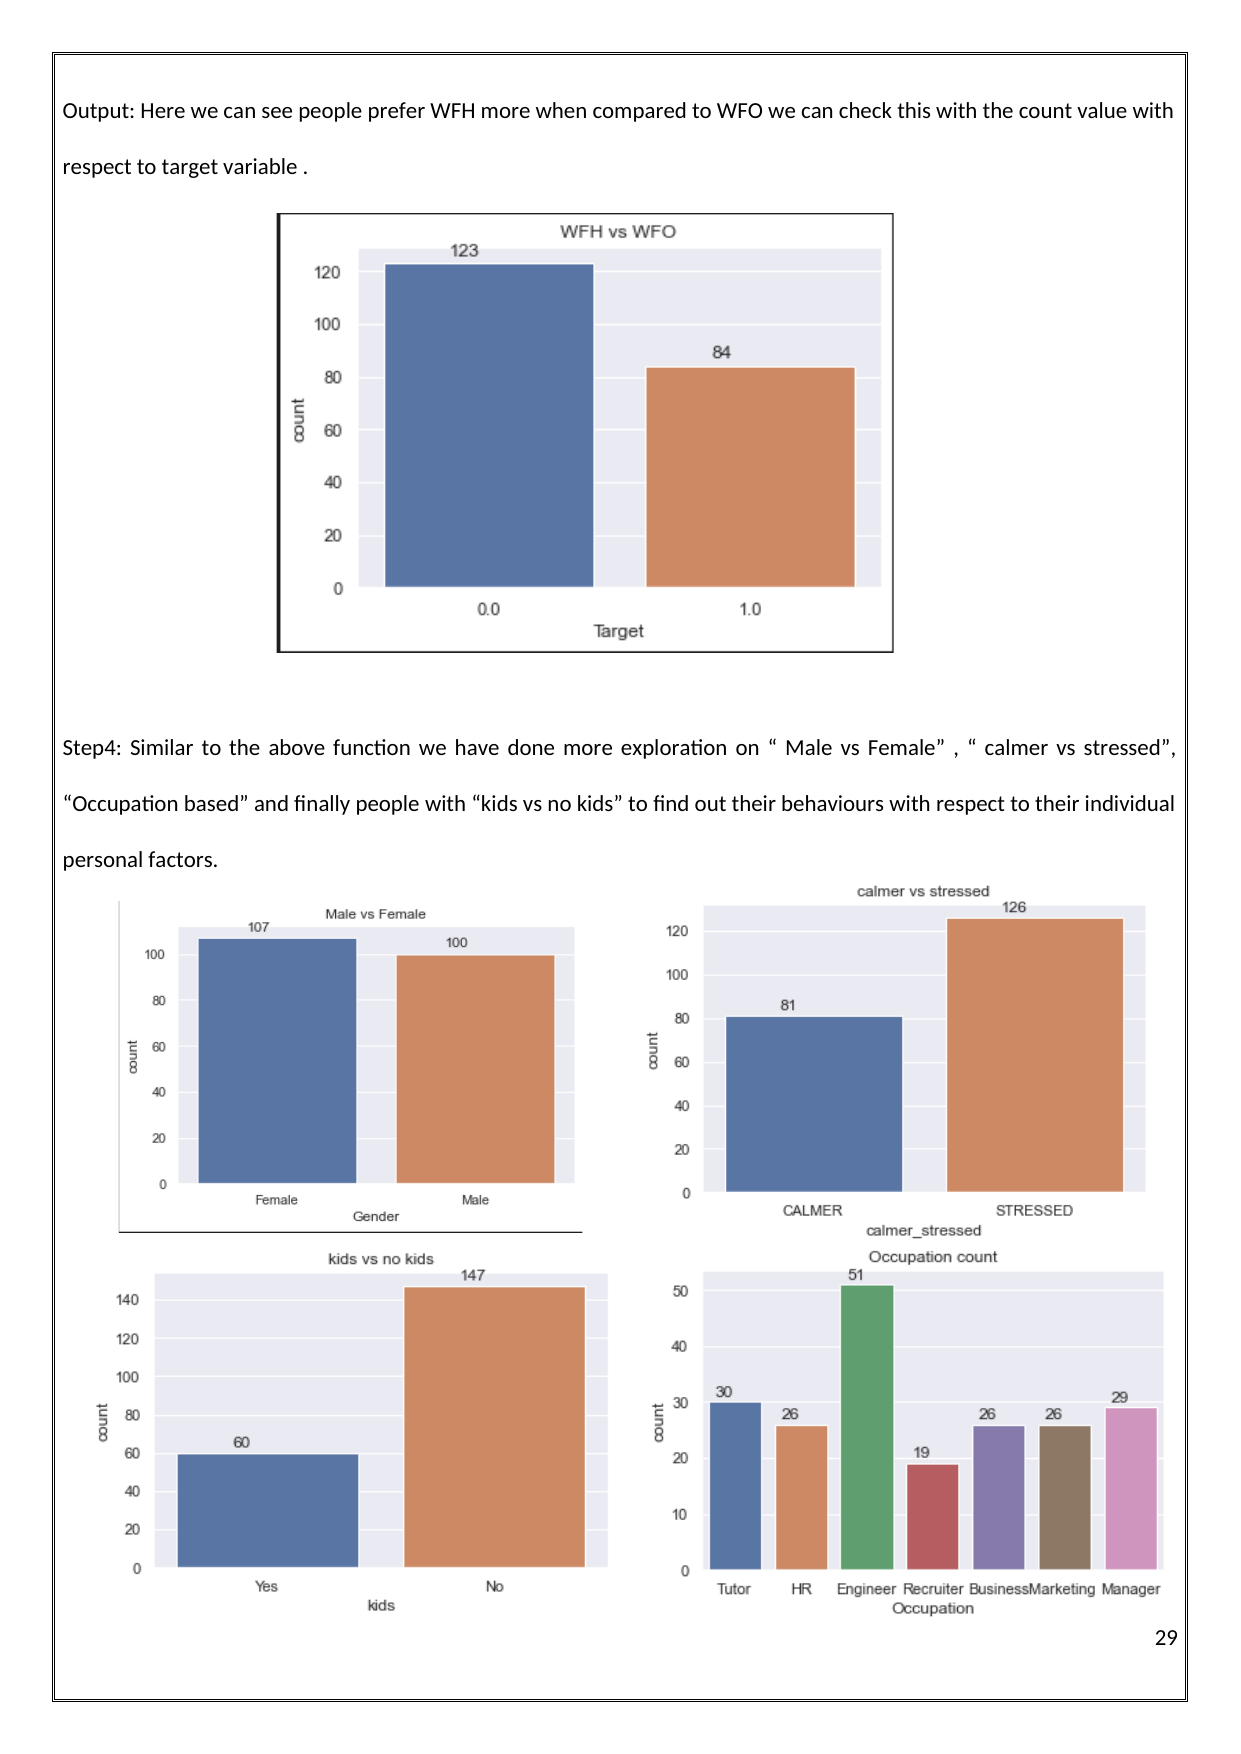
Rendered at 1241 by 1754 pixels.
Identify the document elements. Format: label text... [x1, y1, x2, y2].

picture [639, 882, 1168, 1622]
picture [87, 1244, 611, 1623]
picture [276, 213, 894, 653]
text Output: Here we can see people prefer WFH more when compared to WFO we can check this with the count value with respect to target variable . [62, 96, 1178, 180]
picture [118, 901, 583, 1233]
text Step4: Similar to the above function we have done more exploration on “ Male vs Female” , “ calmer vs stressed”, “Occupation based” and finally people with “kids vs no kids” to find out their behaviours with respect to their individual personal factors. [62, 733, 1178, 874]
